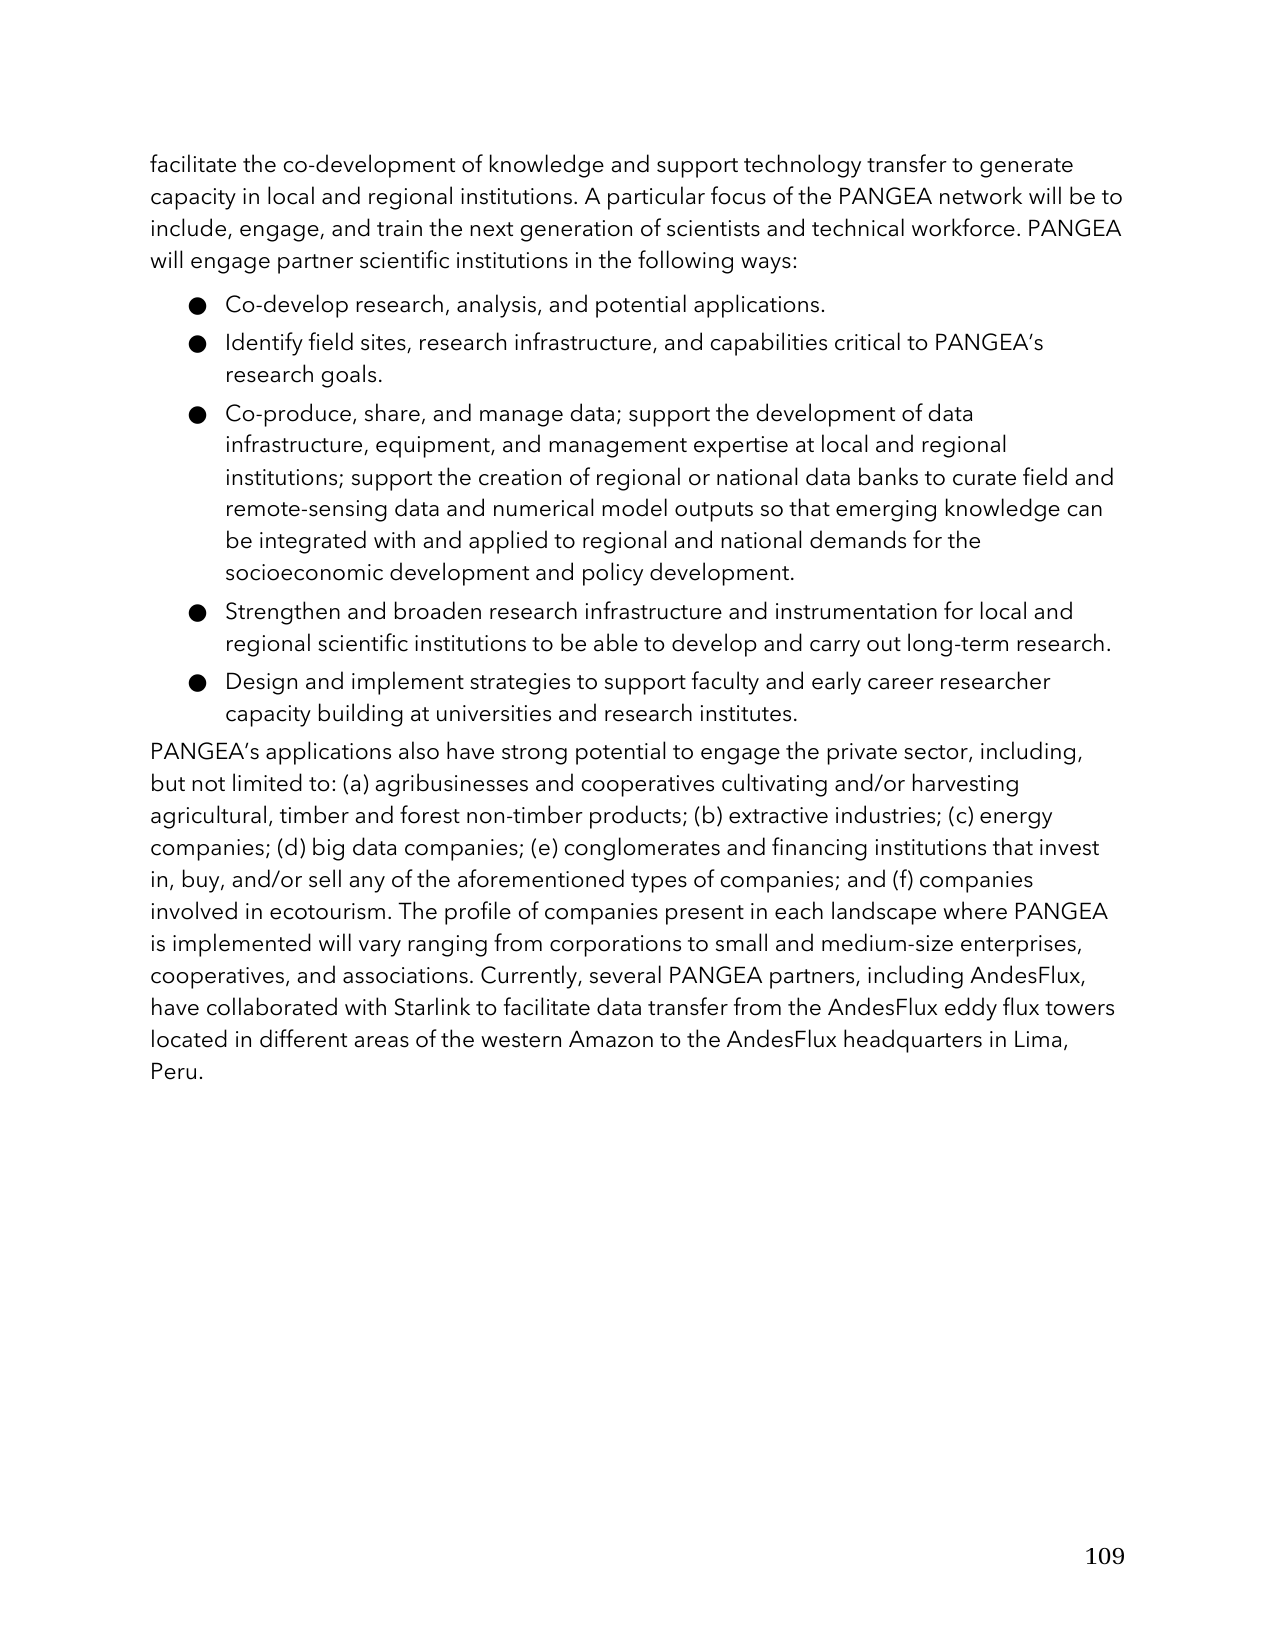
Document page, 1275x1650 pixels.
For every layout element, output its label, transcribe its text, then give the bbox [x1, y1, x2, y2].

text PANGEA’s applications also have strong potential to engage the private sector, including, but not limited to: (a) agribusinesses and cooperatives cultivating and/or harvesting agricultural, timber and forest non-timber products; (b) extractive industries; (c) energy companies; (d) big data companies; (e) conglomerates and financing institutions that invest in, buy, and/or sell any of the aforementioned types of companies; and (f) companies involved in ecotourism. The profile of companies present in each landscape where PANGEA is implemented will vary ranging from corporations to small and medium-size enterprises, cooperatives, and associations. Currently, several PANGEA partners, including AndesFlux, have collaborated with Starlink to facilitate data transfer from the AndesFlux eddy flux towers located in different areas of the western Amazon to the AndesFlux headquarters in Lima, Peru. [150, 737, 1125, 1085]
text Strengthen and broaden research infrastructure and instrumentation for local and regional scientific institutions to be able to develop and carry out long-term research. [187, 597, 1125, 657]
text Design and implement strategies to support faculty and early career researcher capacity building at universities and research institutes. [187, 667, 1125, 727]
text Identify field sites, research infrastructure, and capabilities critical to PANGEA’s research goals. [187, 329, 1125, 388]
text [150, 150, 1125, 274]
text Co-produce, share, and manage data; support the development of data infrastructure, equipment, and management expertise at local and regional institutions; support the creation of regional or national data banks to curate field and remote-sensing data and numerical model outputs so that emerging knowledge can be integrated with and applied to regional and national demands for the socioeconomic development and policy development. [187, 399, 1125, 587]
text Co-develop research, analysis, and potential applications. [187, 290, 1125, 318]
